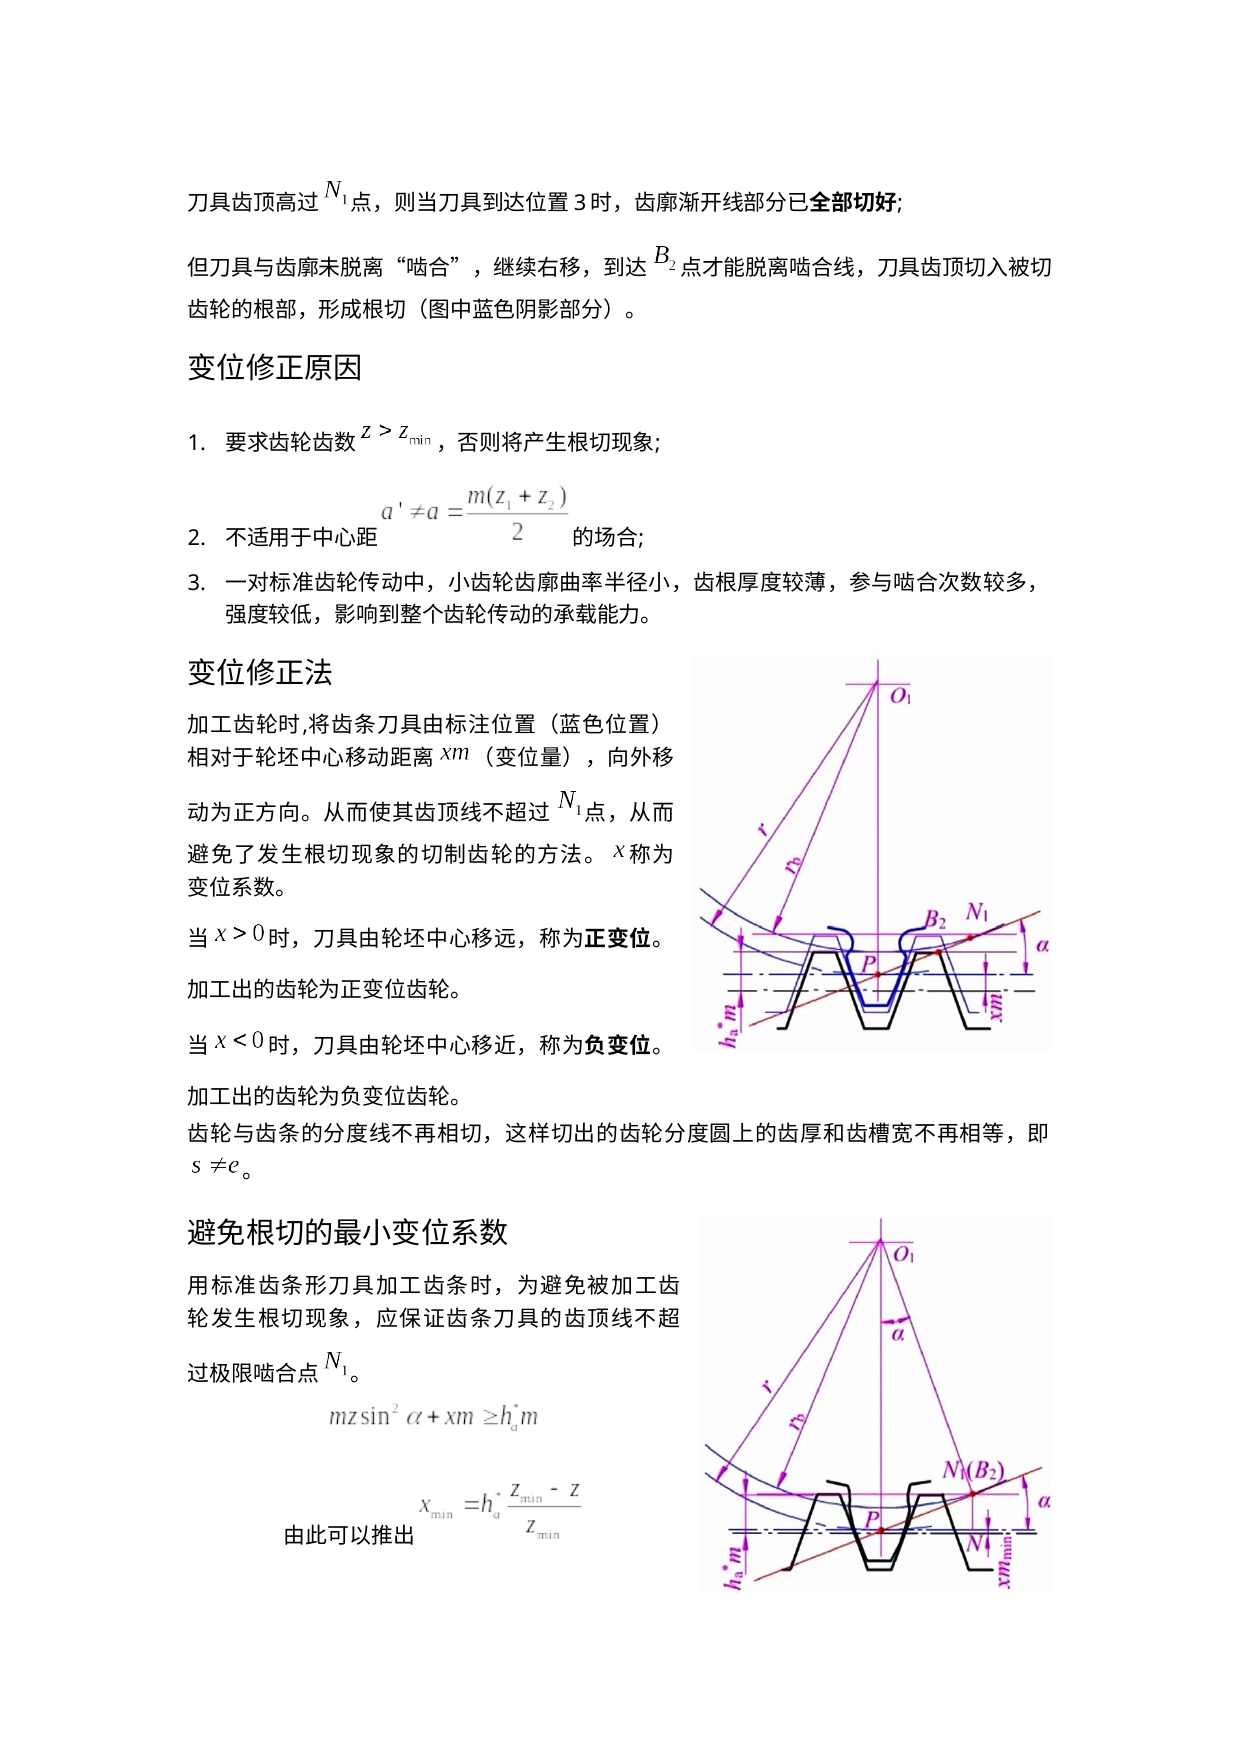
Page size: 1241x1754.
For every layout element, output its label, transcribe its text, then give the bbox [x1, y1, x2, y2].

subtitle 变位修正法 [187, 638, 1053, 703]
text 齿轮与齿条的分度线不再相切，这样切出的齿轮分度圆上的齿厚和齿槽宽不再相等，即。 [187, 1116, 1053, 1186]
text 由此可以推出 [187, 1463, 700, 1560]
list 不适用于中心距的场合; [187, 467, 1053, 564]
list 一对标准齿轮传动中，小齿轮齿廓曲率半径小，齿根厚度较薄，参与啮合次数较多，强度较低，影响到整个齿轮传动的承载能力。 [187, 564, 1053, 629]
text 刀具齿顶高过点，则当刀具到达位置3时，齿廓渐开线部分已全部切好; [187, 162, 1053, 227]
picture [693, 654, 1053, 1051]
text 当时，刀具由轮坯中心移远，称为正变位。加工出的齿轮为正变位齿轮。 [187, 902, 693, 1004]
subtitle 避免根切的最小变位系数 [187, 1199, 1053, 1264]
text 用标准齿条形刀具加工齿条时，为避免被加工齿轮发生根切现象，应保证齿条刀具的齿顶线不超过极限啮合点。 [187, 1268, 700, 1398]
text 加工齿轮时,将齿条刀具由标注位置（蓝色位置）相对于轮坯中心移动距离（变位量），向外移动为正方向。从而使其齿顶线不超过点，从而避免了发生根切现象的切制齿轮的方法。称为变位系数。 [187, 707, 693, 902]
text 当时，刀具由轮坯中心移近，称为负变位。加工出的齿轮为负变位齿轮。 [187, 1009, 1053, 1111]
list 要求齿轮齿数，否则将产生根切现象; [187, 402, 1053, 467]
subtitle 变位修正原因 [187, 333, 1053, 398]
picture [700, 1215, 1053, 1593]
text 但刀具与齿廓未脱离“啮合”，继续右移，到达点才能脱离啮合线，刀具齿顶切入被切齿轮的根部，形成根切（图中蓝色阴影部分）。 [187, 227, 1053, 324]
